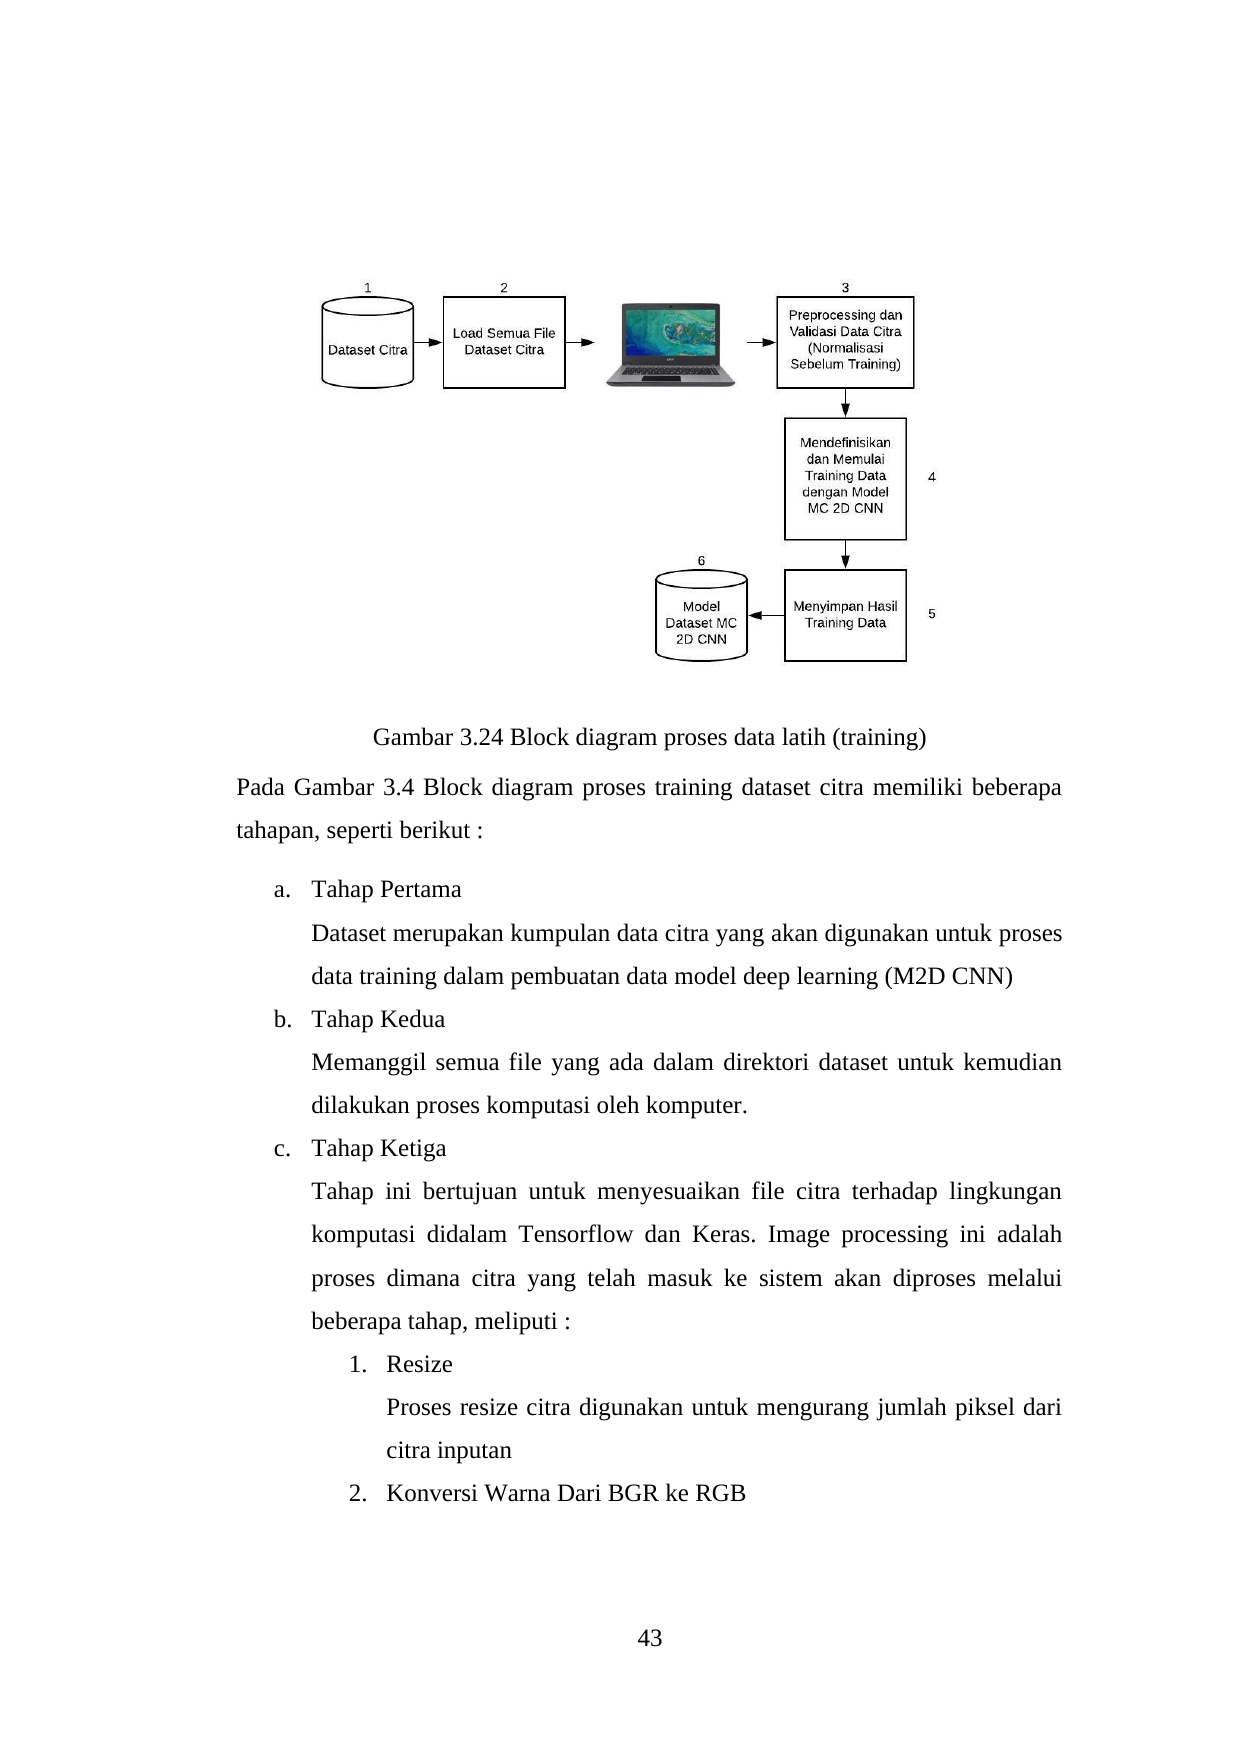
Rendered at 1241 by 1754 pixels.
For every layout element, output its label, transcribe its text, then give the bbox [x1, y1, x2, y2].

text Pada Gambar 3.4 Block diagram proses training dataset citra memiliki beberapa tahapan, seperti berikut : [236, 772, 1063, 843]
list Tahap Kedua [274, 1004, 1063, 1033]
list Tahap ini bertujuan untuk menyesuaikan file citra terhadap lingkungan komputasi didalam Tensorflow dan Keras. Image processing ini adalah proses dimana citra yang telah masuk ke sistem akan diproses melalui beberapa tahap, meliputi : [311, 1176, 1063, 1334]
list Resize [349, 1349, 1063, 1378]
list Konversi Warna Dari BGR ke RGB [349, 1478, 1063, 1507]
list Dataset merupakan kumpulan data citra yang akan digunakan untuk proses data training dalam pembuatan data model deep learning (M2D CNN) [311, 918, 1063, 989]
list Tahap Ketiga [274, 1133, 1063, 1162]
list Tahap Pertama [274, 874, 1063, 903]
list Memanggil semua file yang ada dalam direktori dataset untuk kemudian dilakukan proses komputasi oleh komputer. [311, 1047, 1063, 1119]
picture [246, 236, 1053, 691]
list Proses resize citra digunakan untuk mengurang jumlah piksel dari citra inputan [386, 1392, 1063, 1464]
